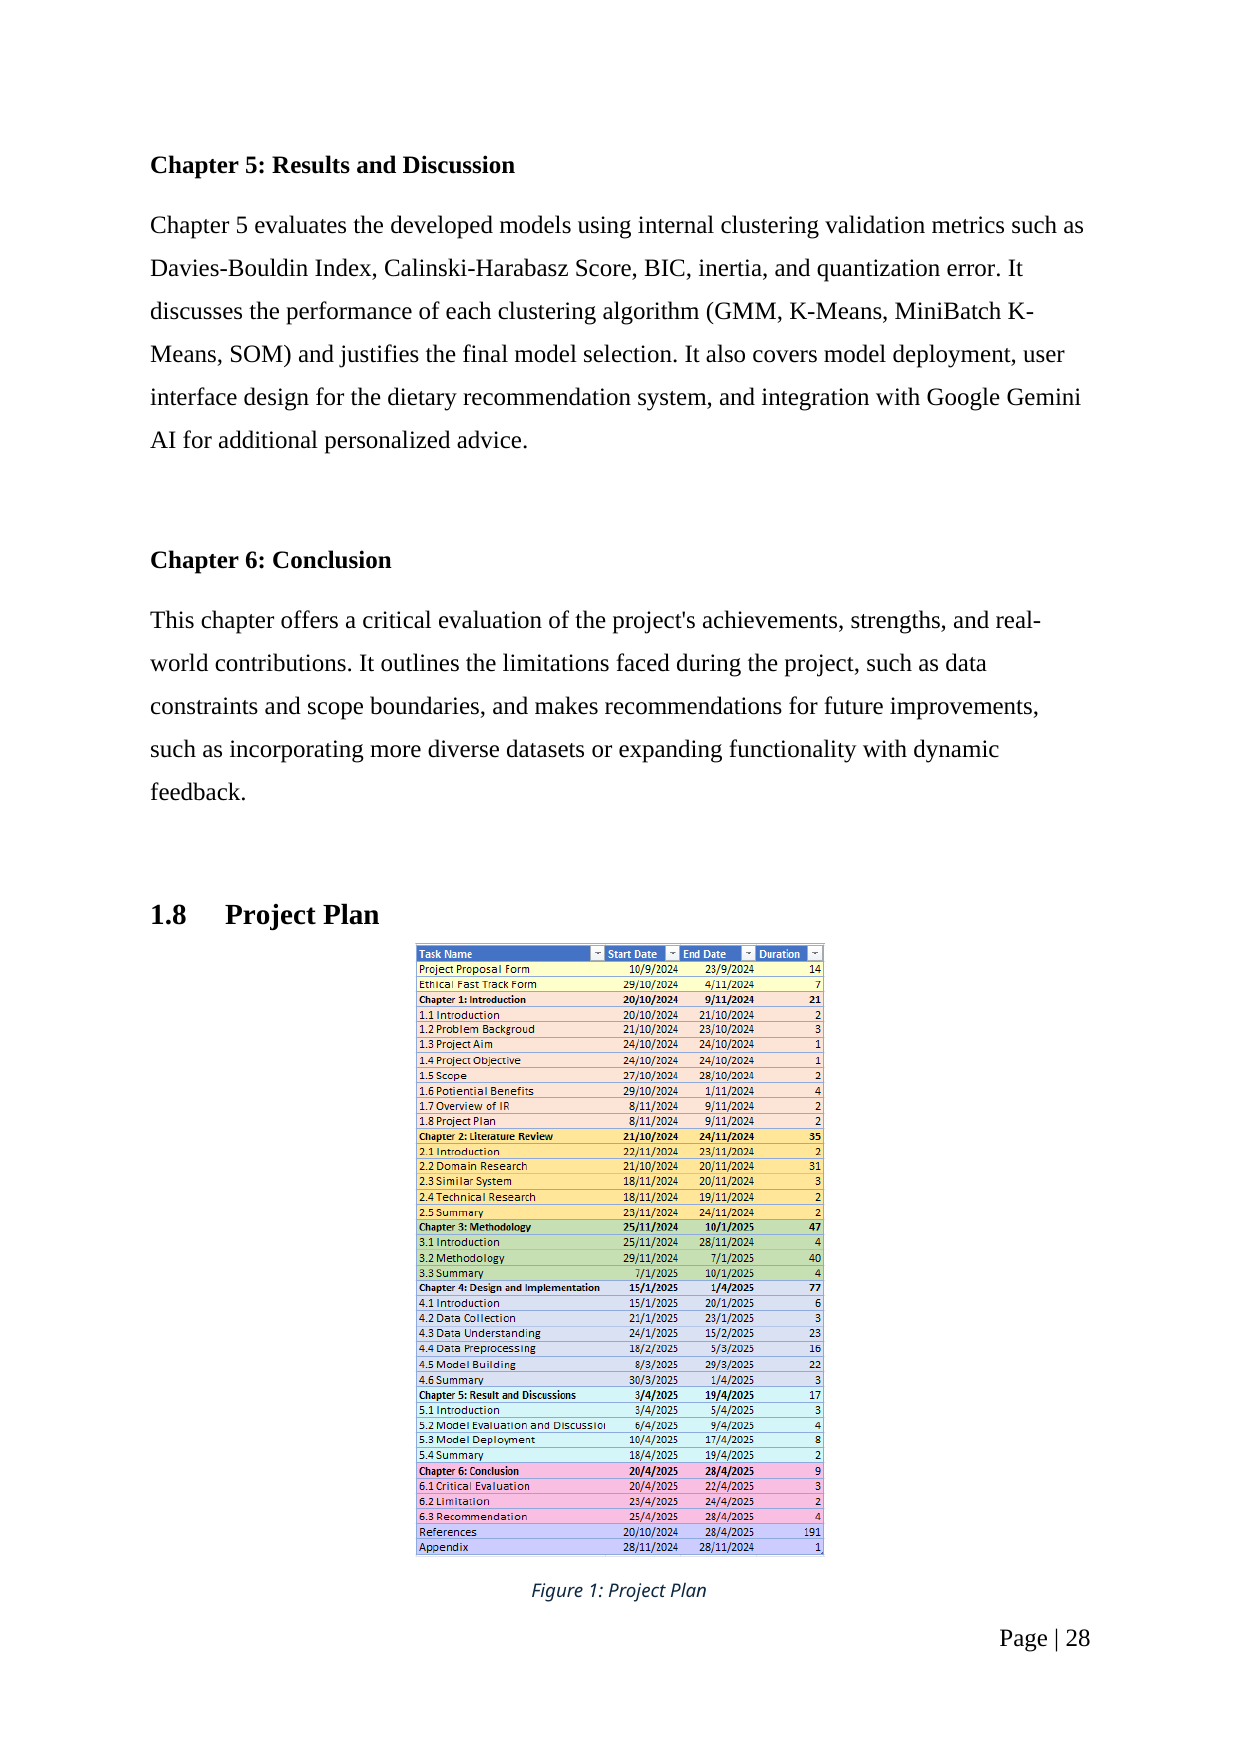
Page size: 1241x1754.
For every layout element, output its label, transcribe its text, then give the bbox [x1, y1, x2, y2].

text Chapter 5 evaluates the developed models using internal clustering validation metrics such as Davies-Bouldin Index, Calinski-Harabasz Score, BIC, inertia, and quantization error. It discusses the performance of each clustering algorithm (GMM, K-Means, MiniBatch K-Means, SOM) and justifies the final model selection. It also covers model deployment, user interface design for the dietary recommendation system, and integration with Google Gemini AI for additional personalized advice. [150, 210, 1090, 454]
text Chapter 6: Conclusion [150, 545, 1090, 574]
subtitle 1.8 Project Plan [150, 897, 1090, 930]
text Chapter 5: Results and Discussion [150, 150, 1090, 179]
picture [415, 943, 825, 1557]
text This chapter offers a critical evaluation of the project's achievements, strengths, and real-world contributions. It outlines the limitations faced during the project, such as data constraints and scope boundaries, and makes recommendations for future improvements, such as incorporating more diverse datasets or expanding functionality with dynamic feedback. [150, 605, 1090, 806]
